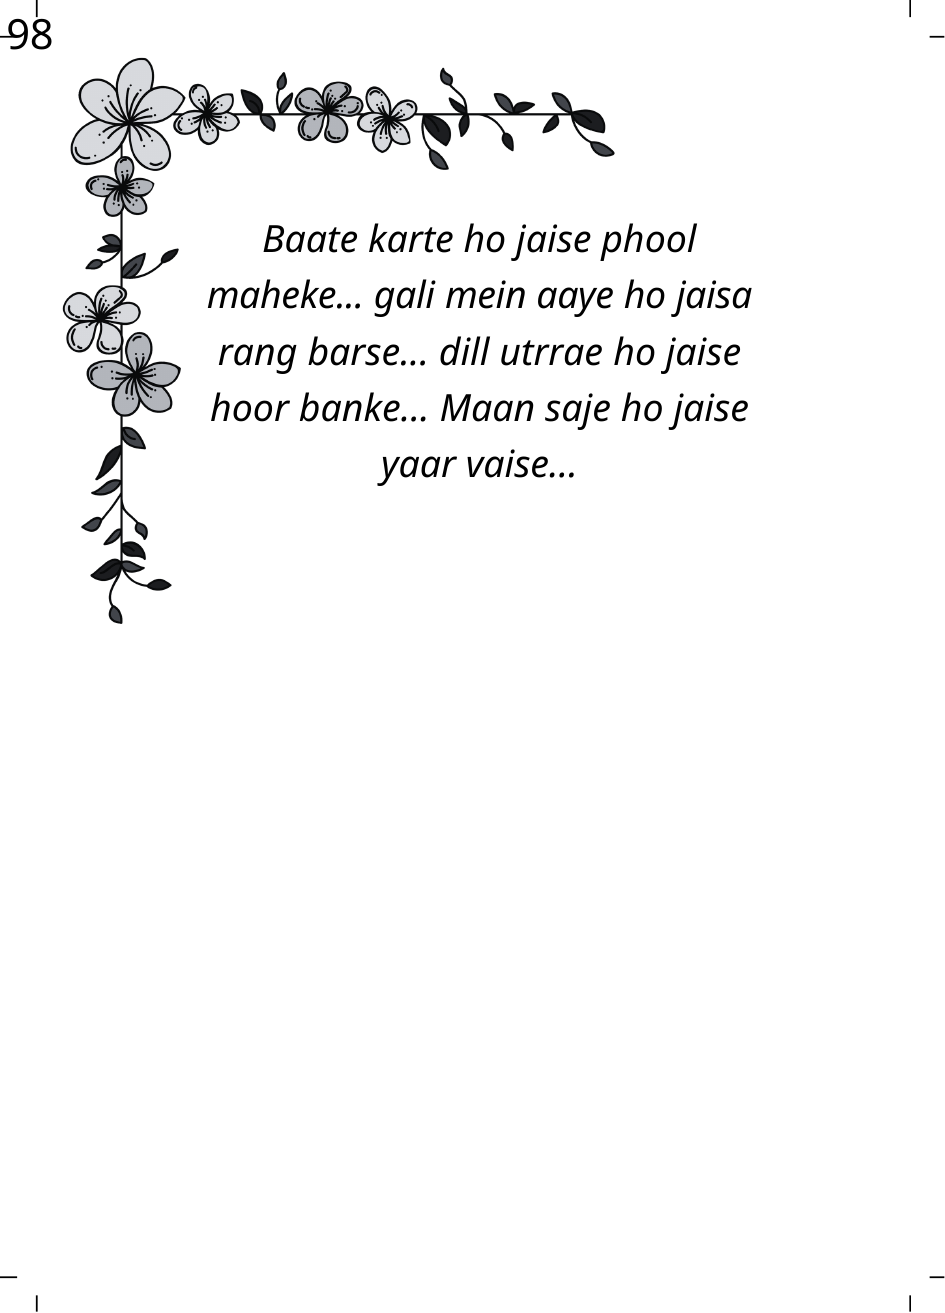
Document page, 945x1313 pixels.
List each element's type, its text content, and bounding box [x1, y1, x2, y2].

picture [61, 56, 615, 624]
text Baate karte ho jaise phool maheke... gali mein aaye ho jaisa rang barse... dill utrrae ho jaise hoor banke... Maan saje ho jaise yaar vaise… [203, 213, 755, 488]
